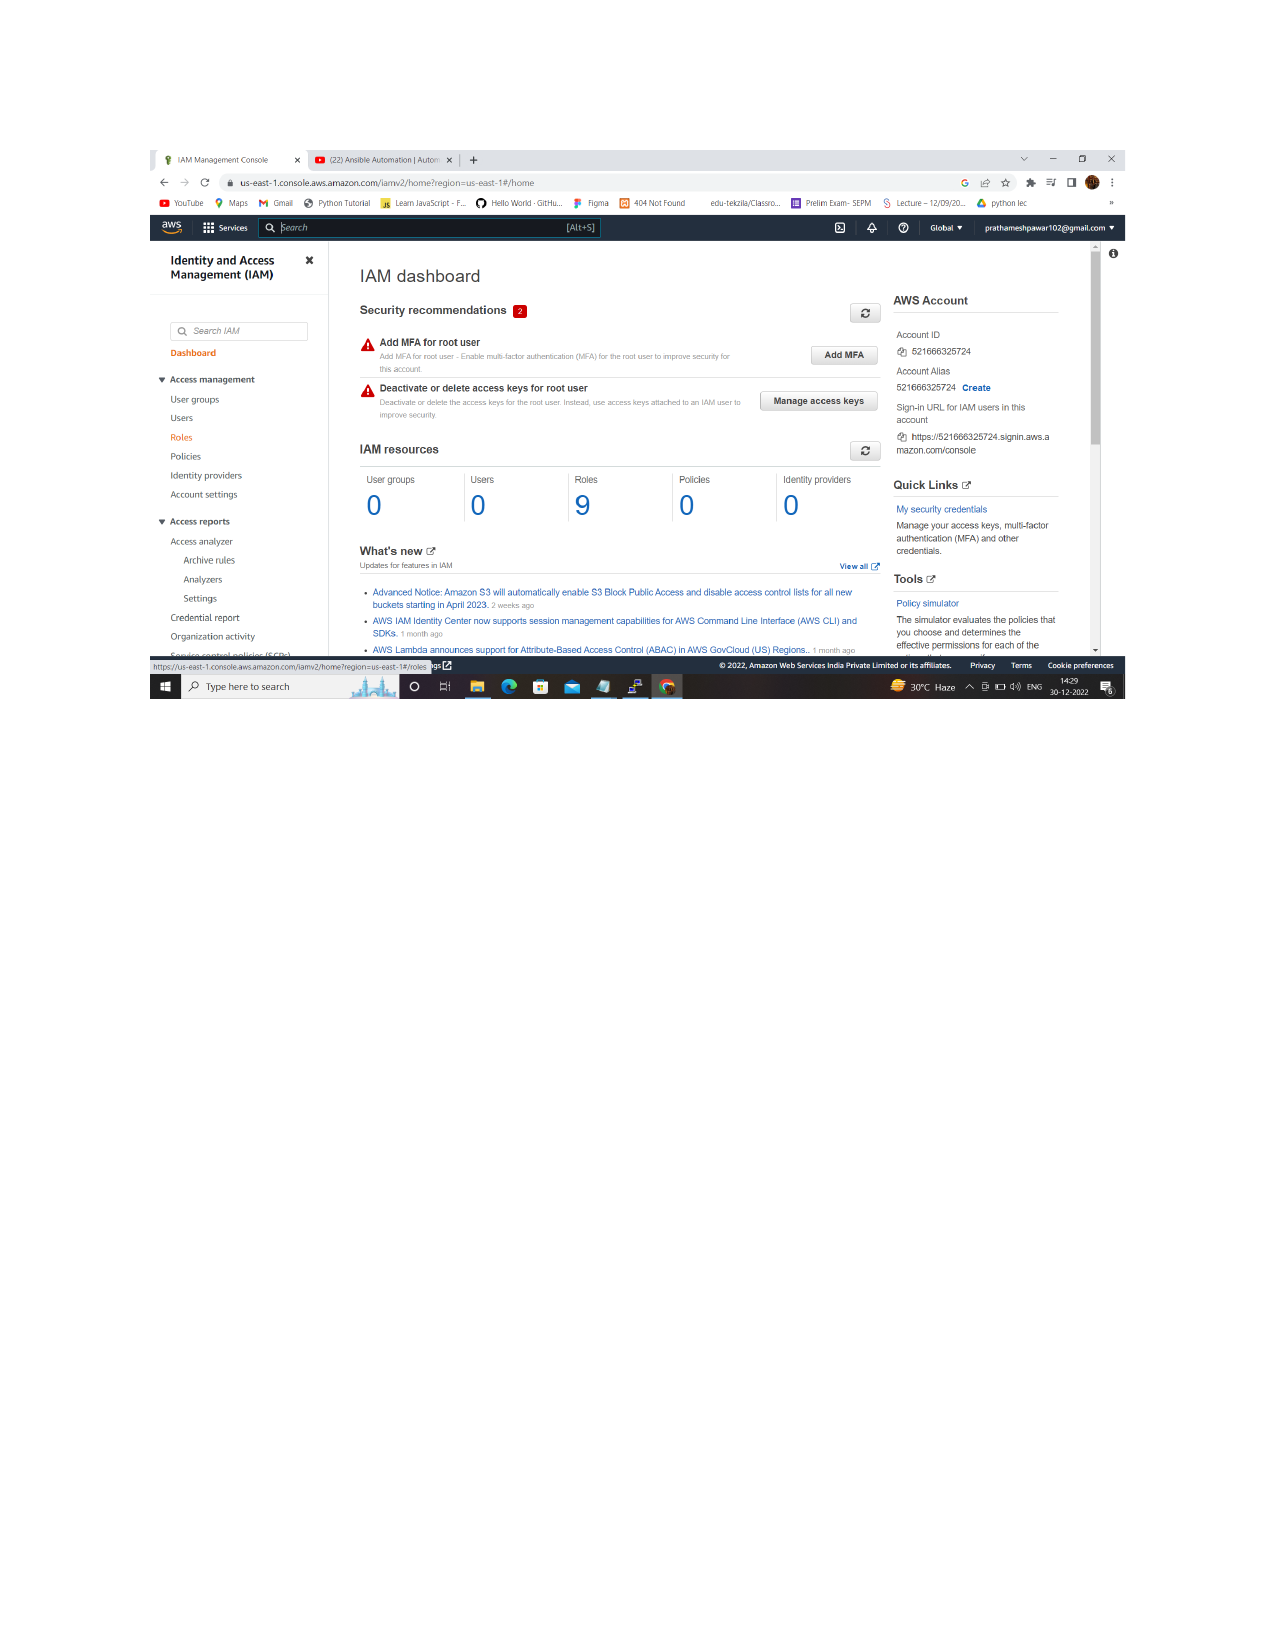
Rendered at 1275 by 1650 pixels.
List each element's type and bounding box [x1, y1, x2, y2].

picture [150, 150, 1125, 699]
